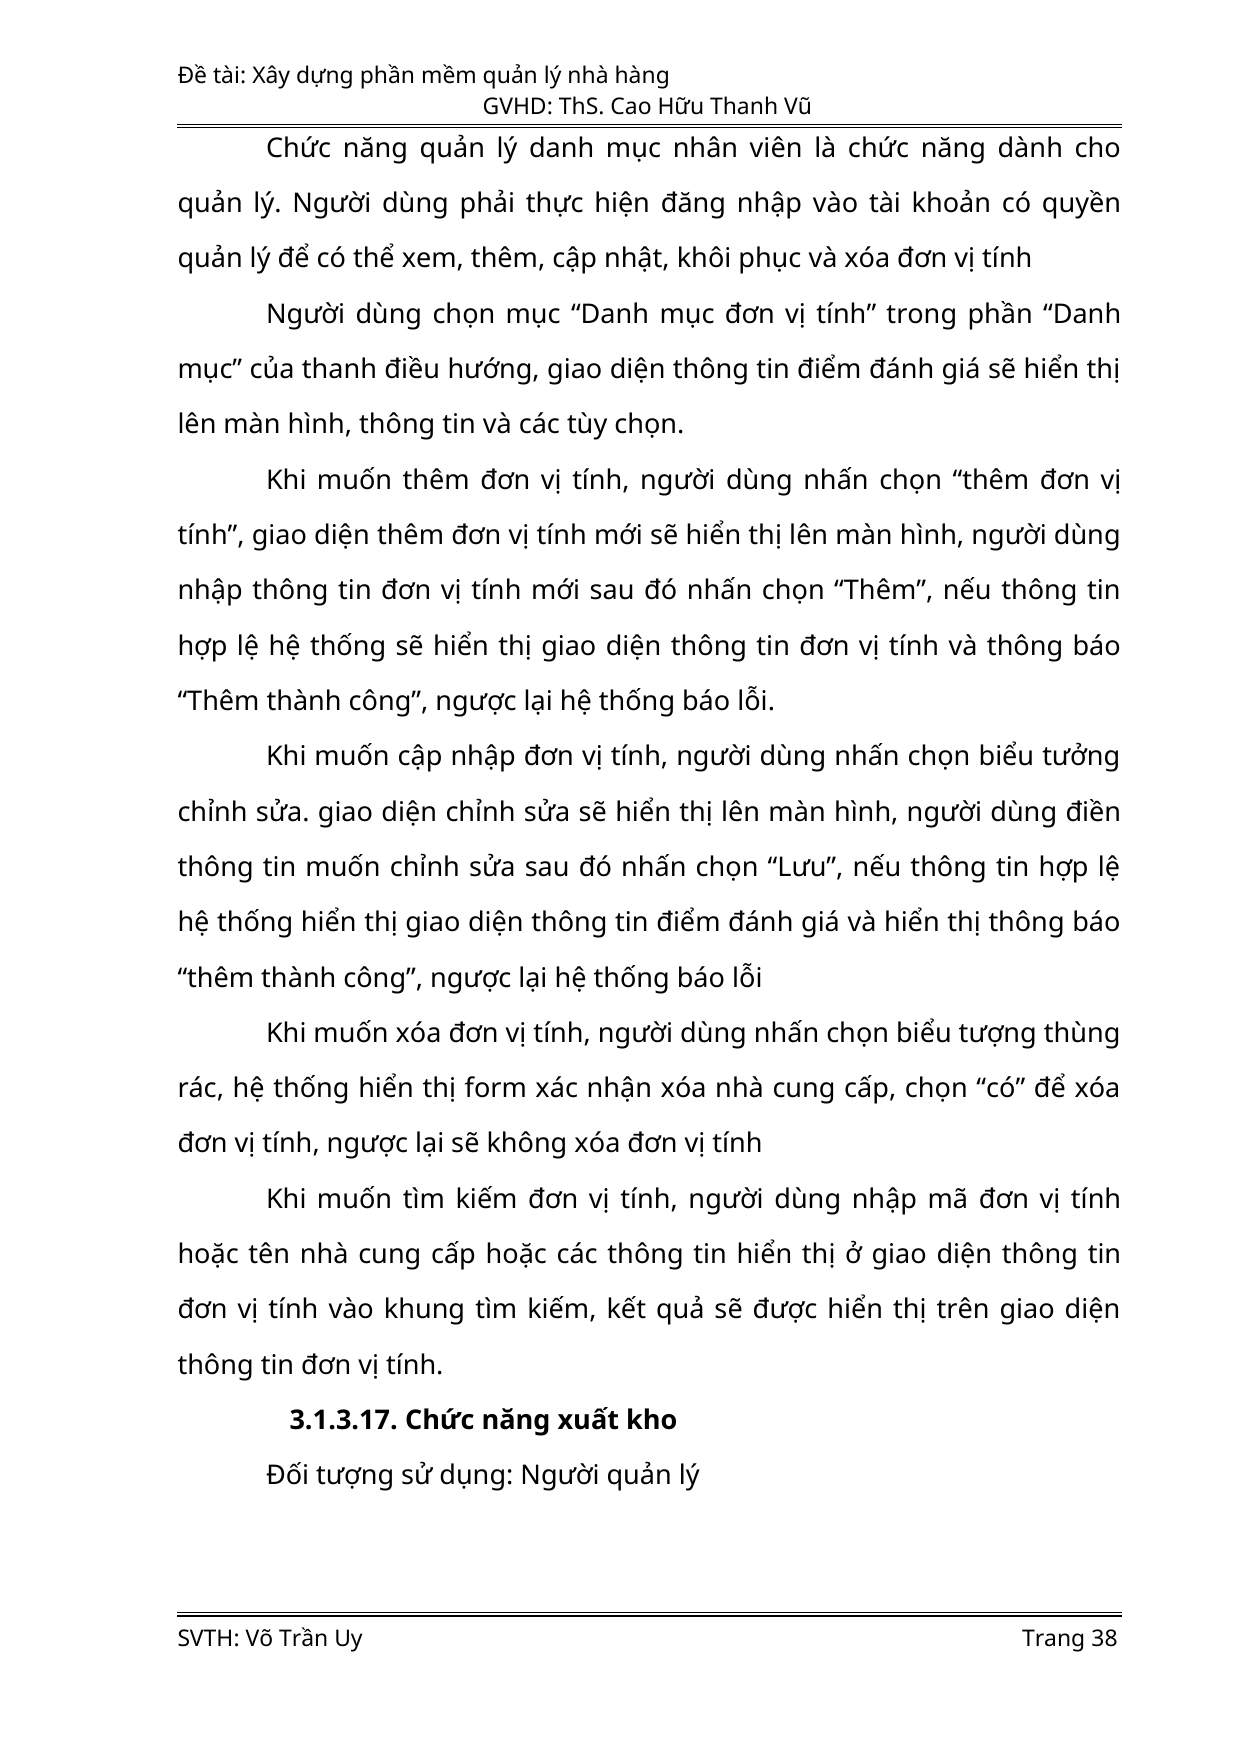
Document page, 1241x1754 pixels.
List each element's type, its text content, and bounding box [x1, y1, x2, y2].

list Chức năng xuất kho [289, 1401, 1122, 1437]
text Chức năng quản lý danh mục nhân viên là chức năng dành cho quản lý. Người dùng phải thực hiện đăng nhập vào tài khoản có quyền quản lý để có thể xem, thêm, cập nhật, khôi phục và xóa đơn vị tính [177, 128, 1122, 276]
text Khi muốn tìm kiếm đơn vị tính, người dùng nhập mã đơn vị tính hoặc tên nhà cung cấp hoặc các thông tin hiển thị ở giao diện thông tin đơn vị tính vào khung tìm kiếm, kết quả sẽ được hiển thị trên giao diện thông tin đơn vị tính. [177, 1179, 1122, 1382]
text Khi muốn thêm đơn vị tính, người dùng nhấn chọn “thêm đơn vị tính”, giao diện thêm đơn vị tính mới sẽ hiển thị lên màn hình, người dùng nhập thông tin đơn vị tính mới sau đó nhấn chọn “Thêm”, nếu thông tin hợp lệ hệ thống sẽ hiển thị giao diện thông tin đơn vị tính và thông báo “Thêm thành công”, ngược lại hệ thống báo lỗi. [177, 460, 1122, 718]
text Đối tượng sử dụng: Người quản lý [177, 1456, 1122, 1493]
text Khi muốn xóa đơn vị tính, người dùng nhấn chọn biểu tượng thùng rác, hệ thống hiển thị form xác nhận xóa nhà cung cấp, chọn “có” để xóa đơn vị tính, ngược lại sẽ không xóa đơn vị tính [177, 1013, 1122, 1161]
text Người dùng chọn mục “Danh mục đơn vị tính” trong phần “Danh mục” của thanh điều hướng, giao diện thông tin điểm đánh giá sẽ hiển thị lên màn hình, thông tin và các tùy chọn. [177, 294, 1122, 442]
text Khi muốn cập nhập đơn vị tính, người dùng nhấn chọn biểu tưởng chỉnh sửa. giao diện chỉnh sửa sẽ hiển thị lên màn hình, người dùng điền thông tin muốn chỉnh sửa sau đó nhấn chọn “Lưu”, nếu thông tin hợp lệ hệ thống hiển thị giao diện thông tin điểm đánh giá và hiển thị thông báo “thêm thành công”, ngược lại hệ thống báo lỗi [177, 737, 1122, 995]
